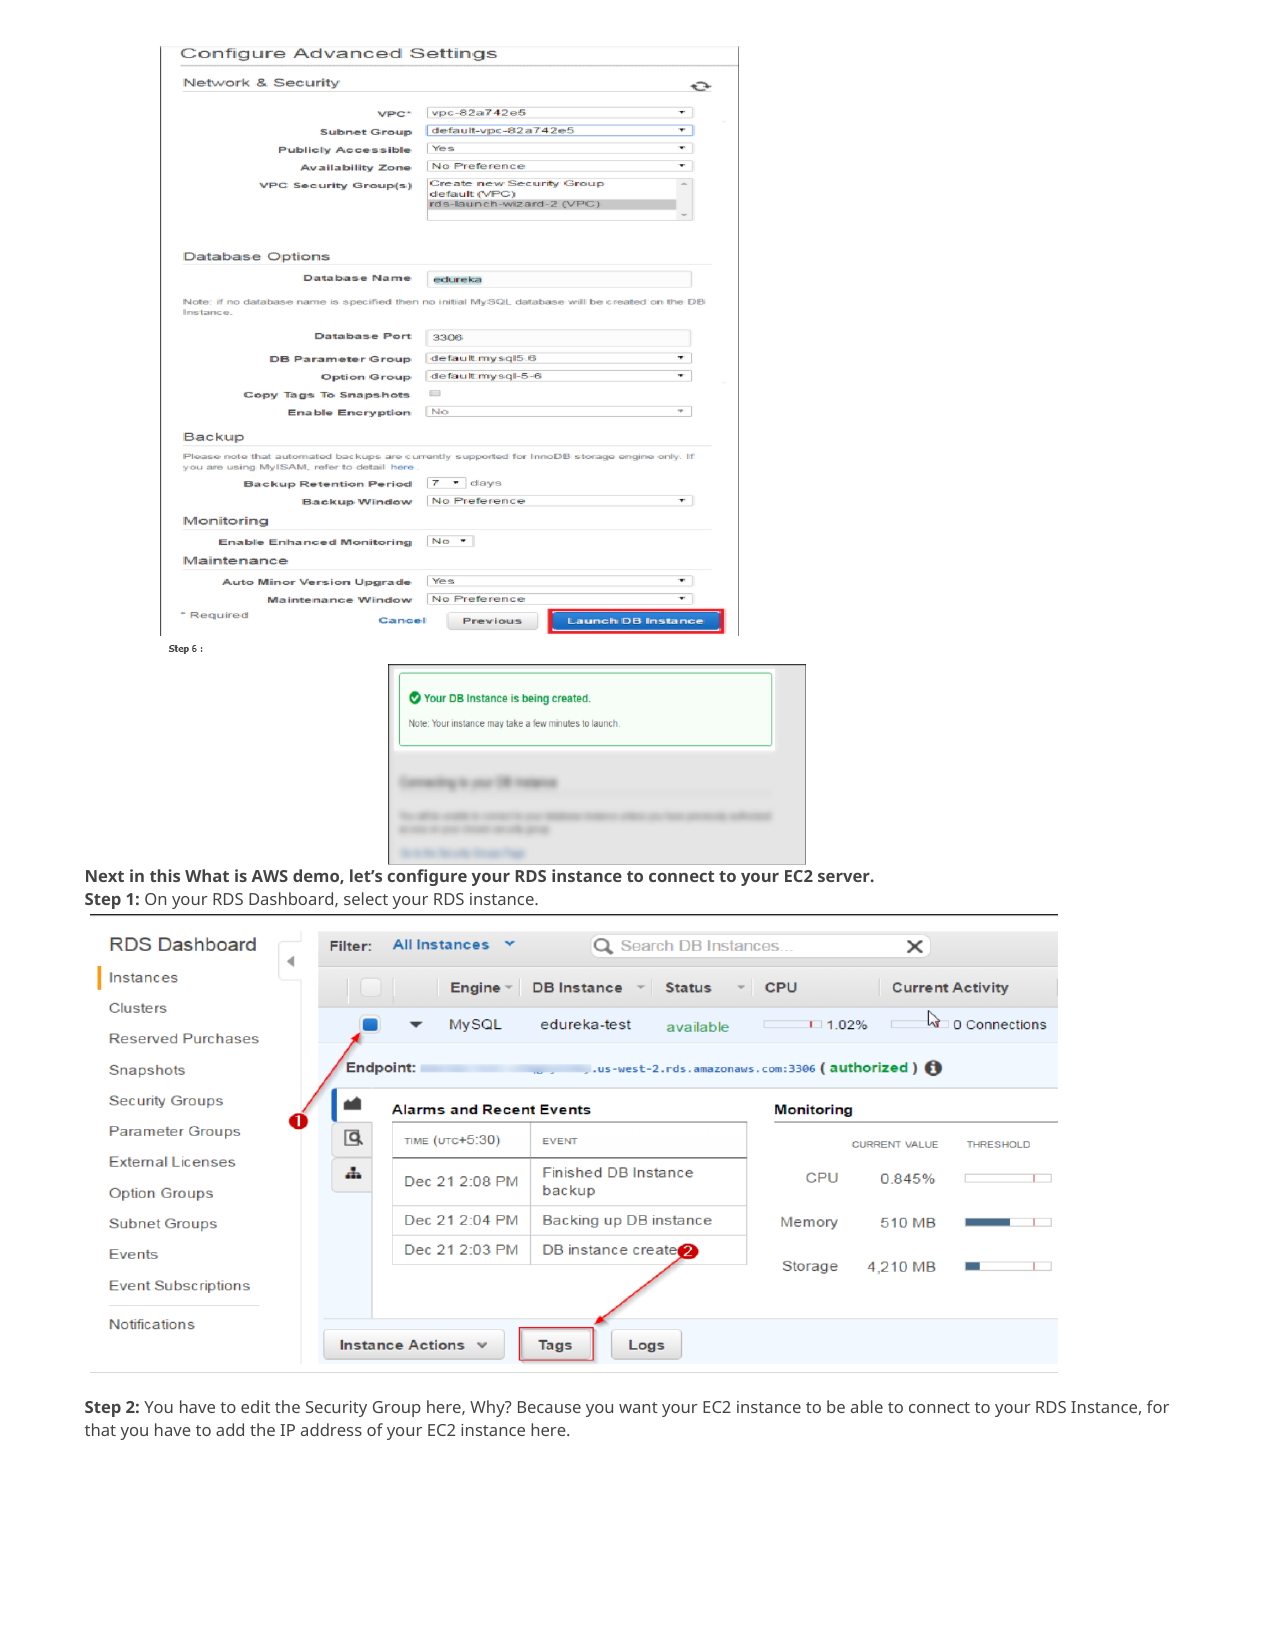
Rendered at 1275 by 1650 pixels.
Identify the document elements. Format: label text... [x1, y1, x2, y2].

text Next in this What is AWS demo, let’s configure your RDS instance to connect to your EC2 server. [84, 865, 1172, 888]
text Step 1: On your RDS Dashboard, select your RDS instance. [84, 888, 1172, 910]
picture [159, 46, 809, 865]
picture [84, 910, 1060, 1373]
text Step 2: You have to edit the Security Group here, Why? Because you want your EC2 instance to be able to connect to your RDS Instance, for that you have to add the IP address of your EC2 instance here. [84, 1396, 1172, 1441]
